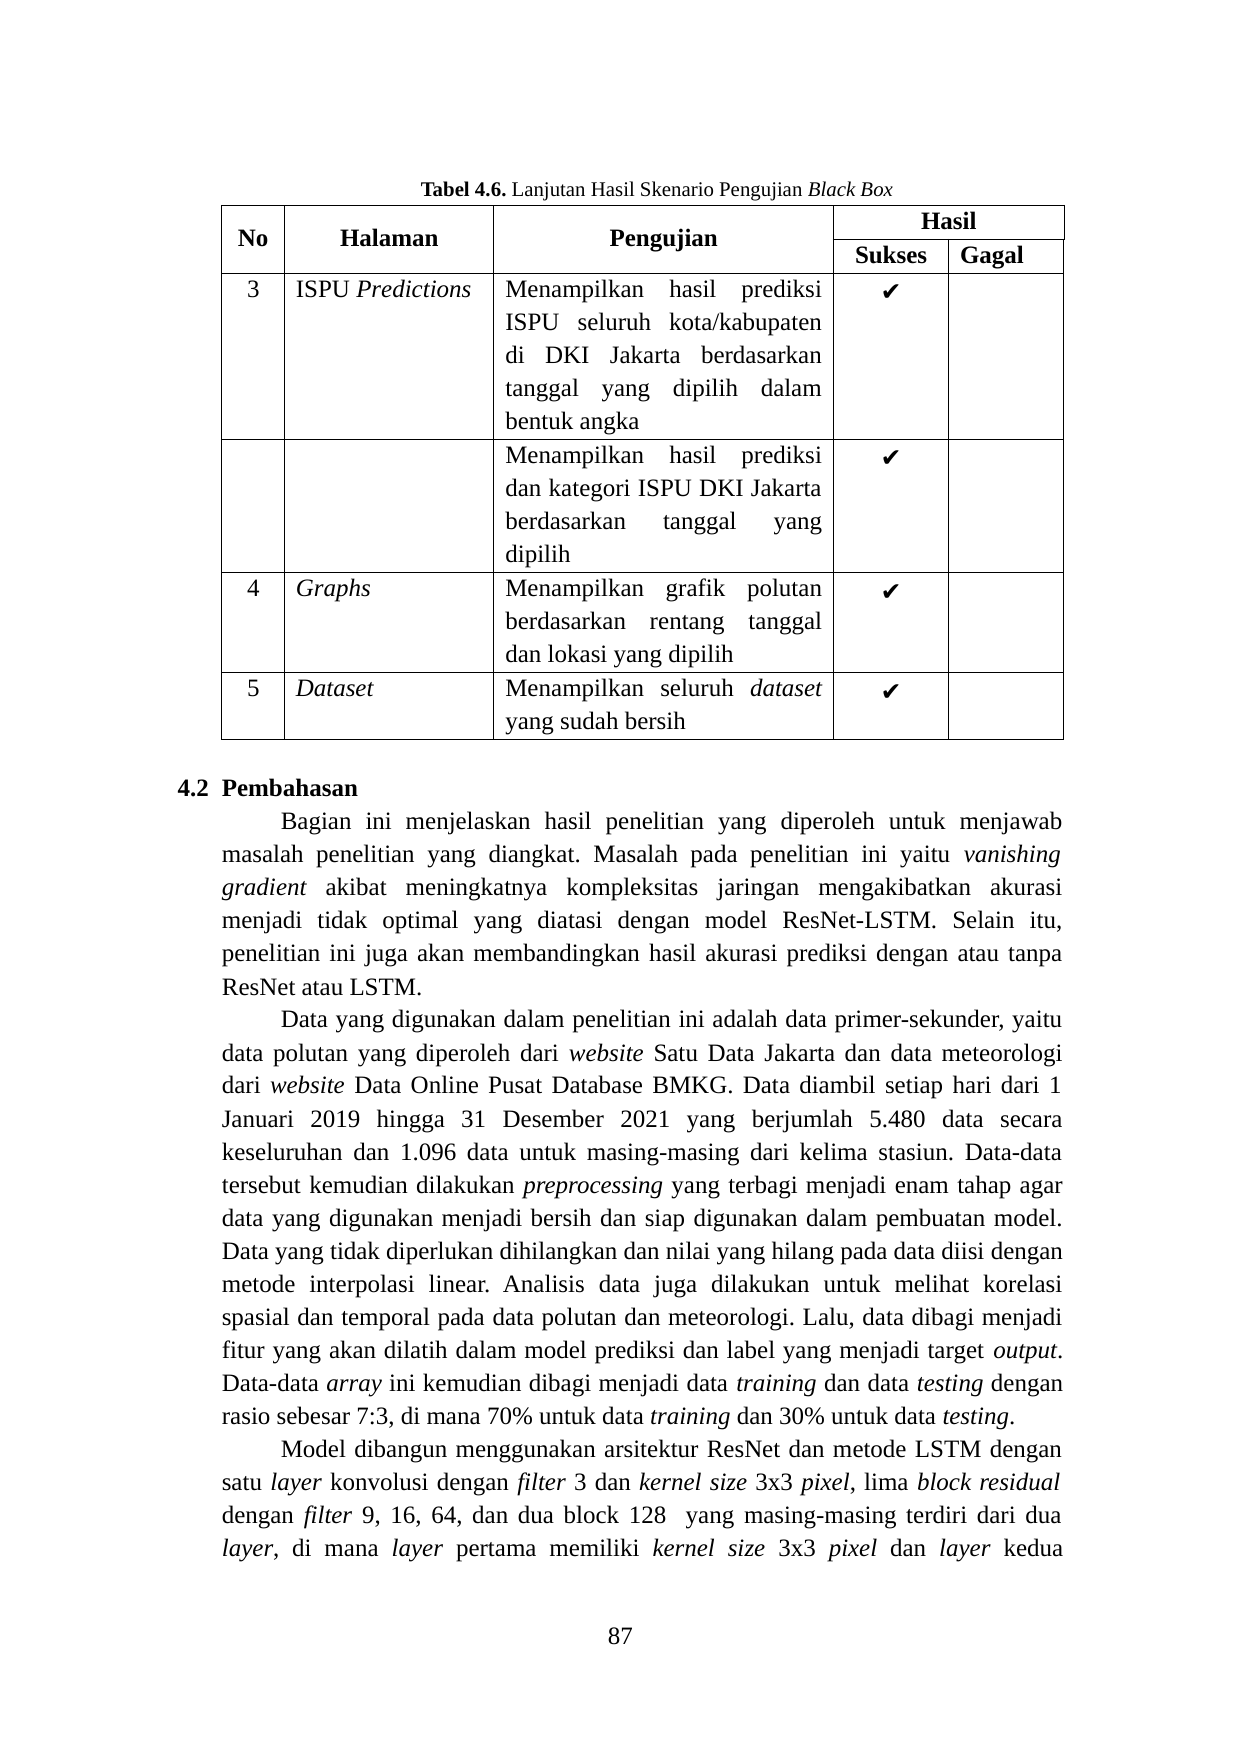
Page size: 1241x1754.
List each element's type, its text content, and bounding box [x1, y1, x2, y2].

table_cell 3 [222, 274, 284, 439]
table_cell Menampilkan hasil prediksi dan kategori ISPU DKI Jakarta berdasarkan tanggal yang dipilih [494, 440, 833, 572]
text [222, 1434, 1063, 1562]
table_cell ✔️ [834, 274, 948, 439]
subtitle Pembahasan [177, 773, 1063, 802]
table_cell [285, 440, 493, 572]
table_cell ISPU Predictions [285, 274, 493, 439]
table_cell ✔️ [834, 440, 948, 572]
text Data yang digunakan dalam penelitian ini adalah data primer-sekunder, yaitu data polutan yang diperoleh dari website Satu Data Jakarta dan data meteorologi dari website Data Online Pusat Database BMKG. Data diambil setiap hari dari 1 Januari 2019 hingga 31 Desember 2021 yang berjumlah 5.480 data secara keseluruhan dan 1.096 data untuk masing-masing dari kelima stasiun. Data-data tersebut kemudian dilakukan preprocessing yang terbagi menjadi enam tahap agar data yang digunakan menjadi bersih dan siap digunakan dalam pembuatan model. Data yang tidak diperlukan dihilangkan dan nilai yang hilang pada data diisi dengan metode interpolasi linear. Analisis data juga dilakukan untuk melihat korelasi spasial dan temporal pada data polutan dan meteorologi. Lalu, data dibagi menjadi fitur yang akan dilatih dalam model prediksi dan label yang menjadi target output. Data-data array ini kemudian dibagi menjadi data training dan data testing dengan rasio sebesar 7:3, di mana 70% untuk data training dan 30% untuk data testing. [222, 1004, 1063, 1429]
table_cell Gagal [949, 240, 1063, 273]
table_header Hasil [834, 206, 1064, 239]
table_header Halaman [285, 206, 493, 273]
table_header Pengujian [494, 206, 833, 273]
table_cell 5 [222, 673, 284, 739]
table_cell Sukses [834, 240, 948, 273]
table_header No [222, 206, 284, 273]
table_cell [949, 440, 1063, 572]
table_cell Graphs [285, 573, 493, 672]
table_cell Menampilkan seluruh dataset yang sudah bersih [494, 673, 833, 739]
table_cell [222, 440, 284, 572]
text Tabel 4.6. Lanjutan Hasil Skenario Pengujian Black Box [177, 177, 1063, 201]
table_cell ✔️ [834, 673, 948, 739]
table_cell Menampilkan hasil prediksi ISPU seluruh kota/kabupaten di DKI Jakarta berdasarkan tanggal yang dipilih dalam bentuk angka [494, 274, 833, 439]
table_cell 4 [222, 573, 284, 672]
table_cell Dataset [285, 673, 493, 739]
text Bagian ini menjelaskan hasil penelitian yang diperoleh untuk menjawab masalah penelitian yang diangkat. Masalah pada penelitian ini yaitu vanishing gradient akibat meningkatnya kompleksitas jaringan mengakibatkan akurasi menjadi tidak optimal yang diatasi dengan model ResNet-LSTM. Selain itu, penelitian ini juga akan membandingkan hasil akurasi prediksi dengan atau tanpa ResNet atau LSTM. [222, 806, 1063, 1000]
table_cell [949, 573, 1063, 672]
table_cell Menampilkan grafik polutan berdasarkan rentang tanggal dan lokasi yang dipilih [494, 573, 833, 672]
table_cell ✔️ [834, 573, 948, 672]
table_cell [949, 274, 1063, 439]
table_cell [949, 673, 1063, 739]
